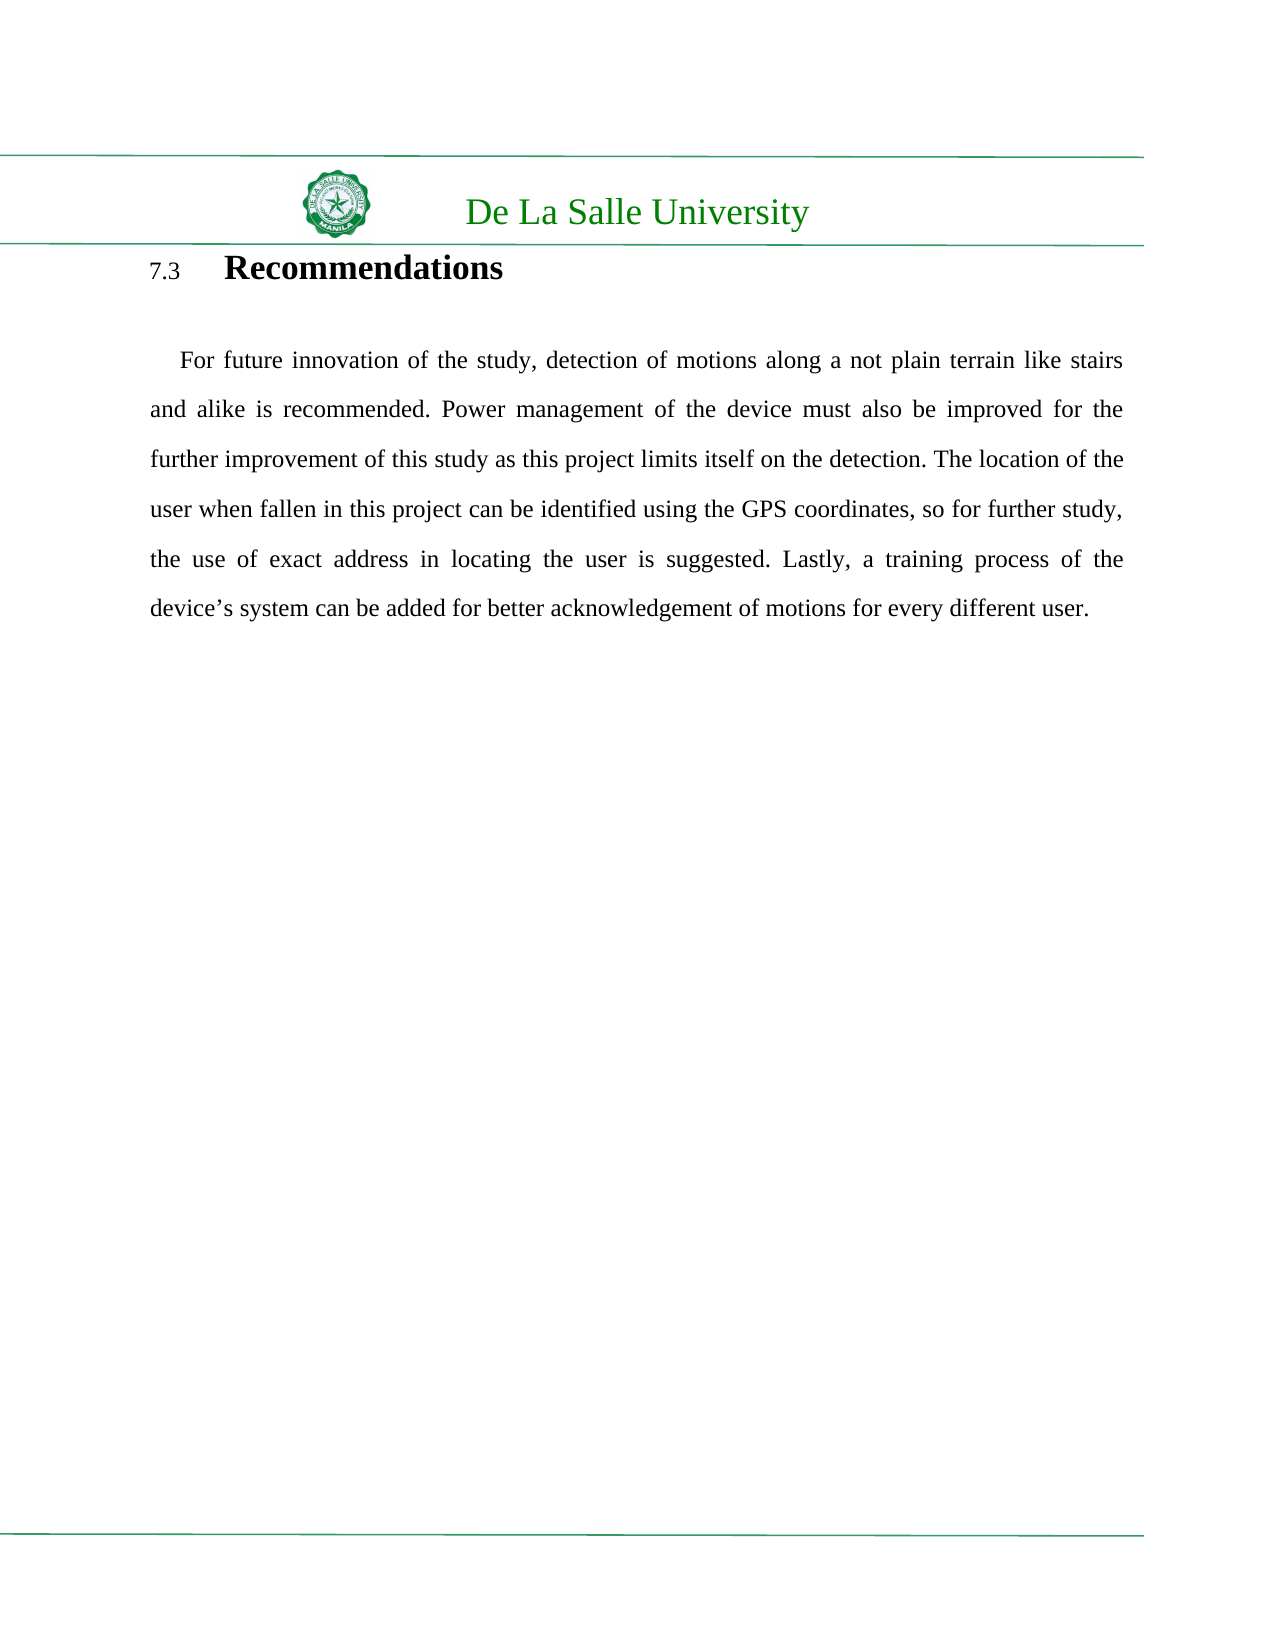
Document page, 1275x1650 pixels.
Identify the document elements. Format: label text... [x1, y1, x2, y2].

list Recommendations [149, 236, 1125, 287]
picture [301, 166, 374, 236]
text For future innovation of the study, detection of motions along a not plain terrain like stairs and alike is recommended. Power management of the device must also be improved for the further improvement of this study as this project limits itself on the detection. The location of the user when fallen in this project can be identified using the GPS coordinates, so for further study, the use of exact address in locating the user is suggested. Lastly, a training process of the device’s system can be added for better acknowledgement of motions for every different user. [150, 345, 1125, 622]
